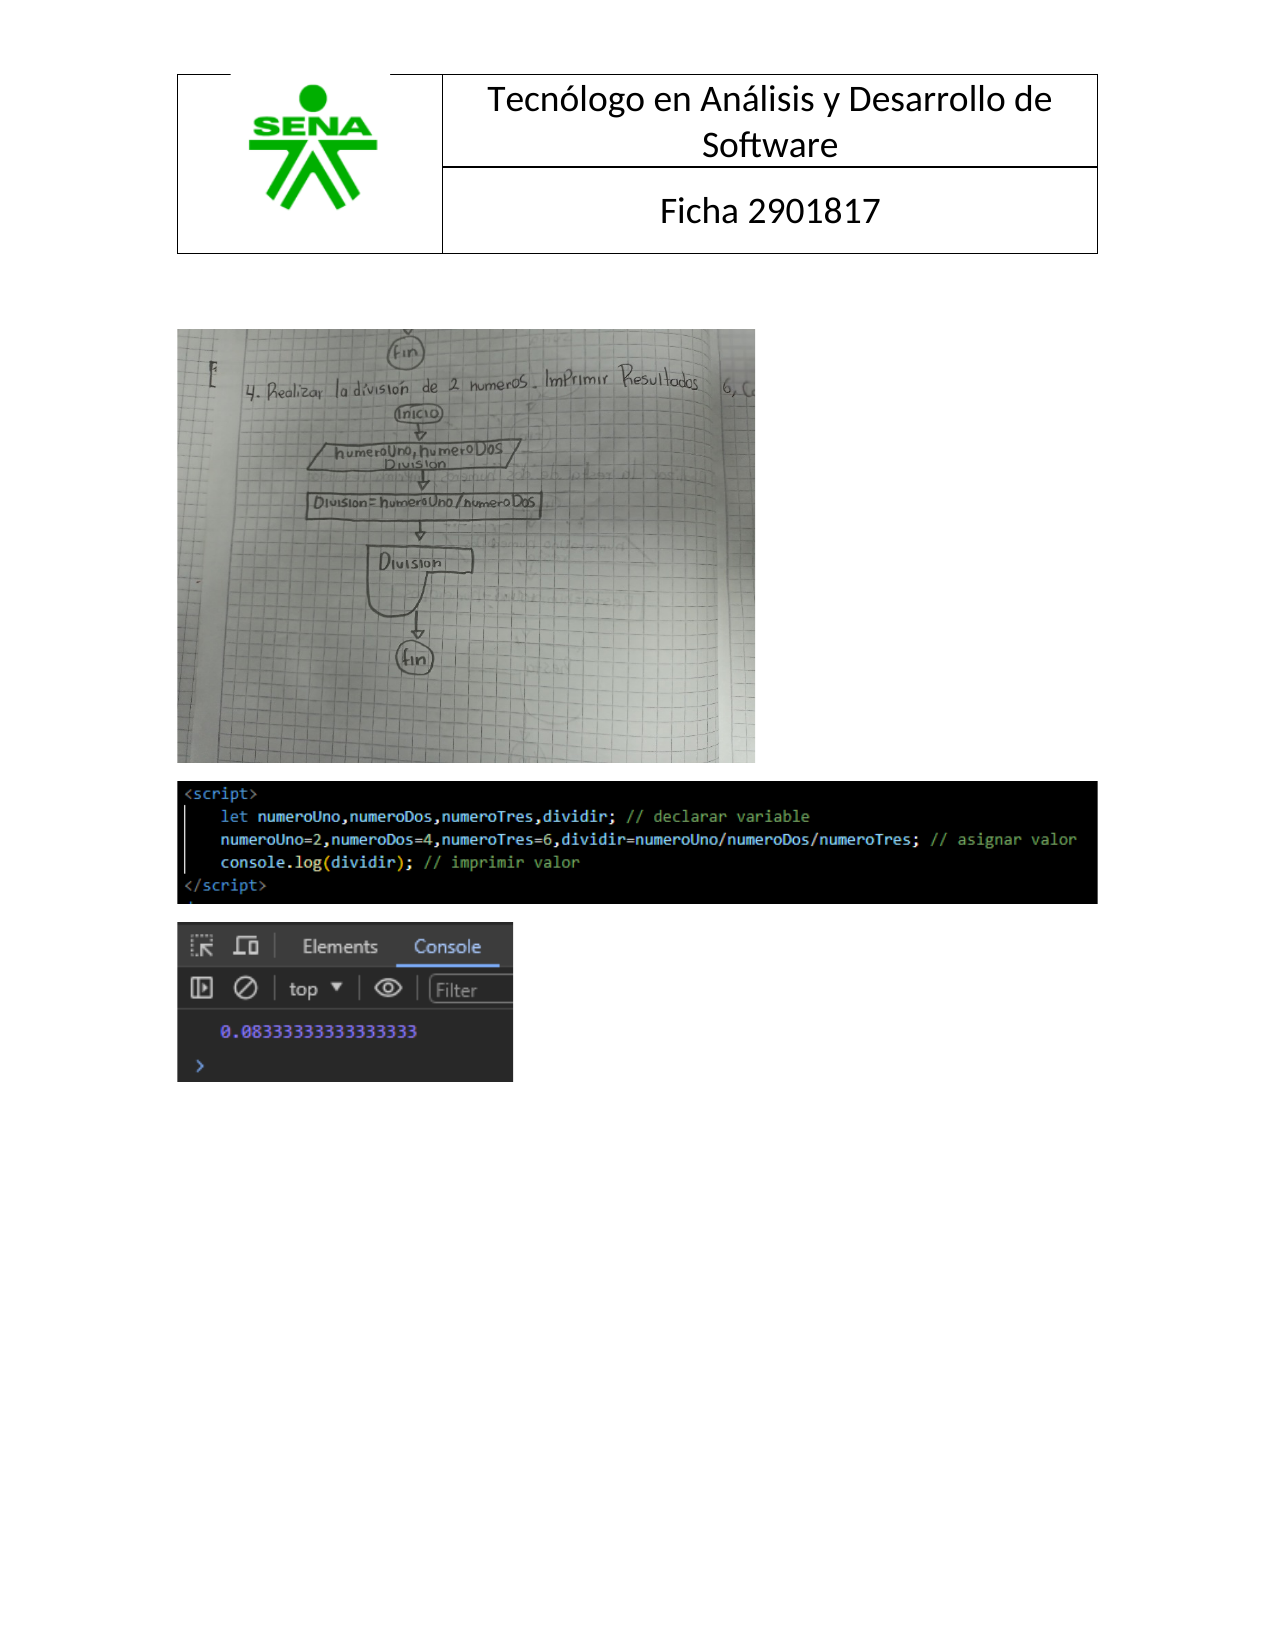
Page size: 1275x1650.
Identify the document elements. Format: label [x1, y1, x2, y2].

picture [177, 781, 1098, 904]
picture [177, 922, 514, 1082]
picture [230, 74, 390, 226]
picture [177, 329, 756, 763]
